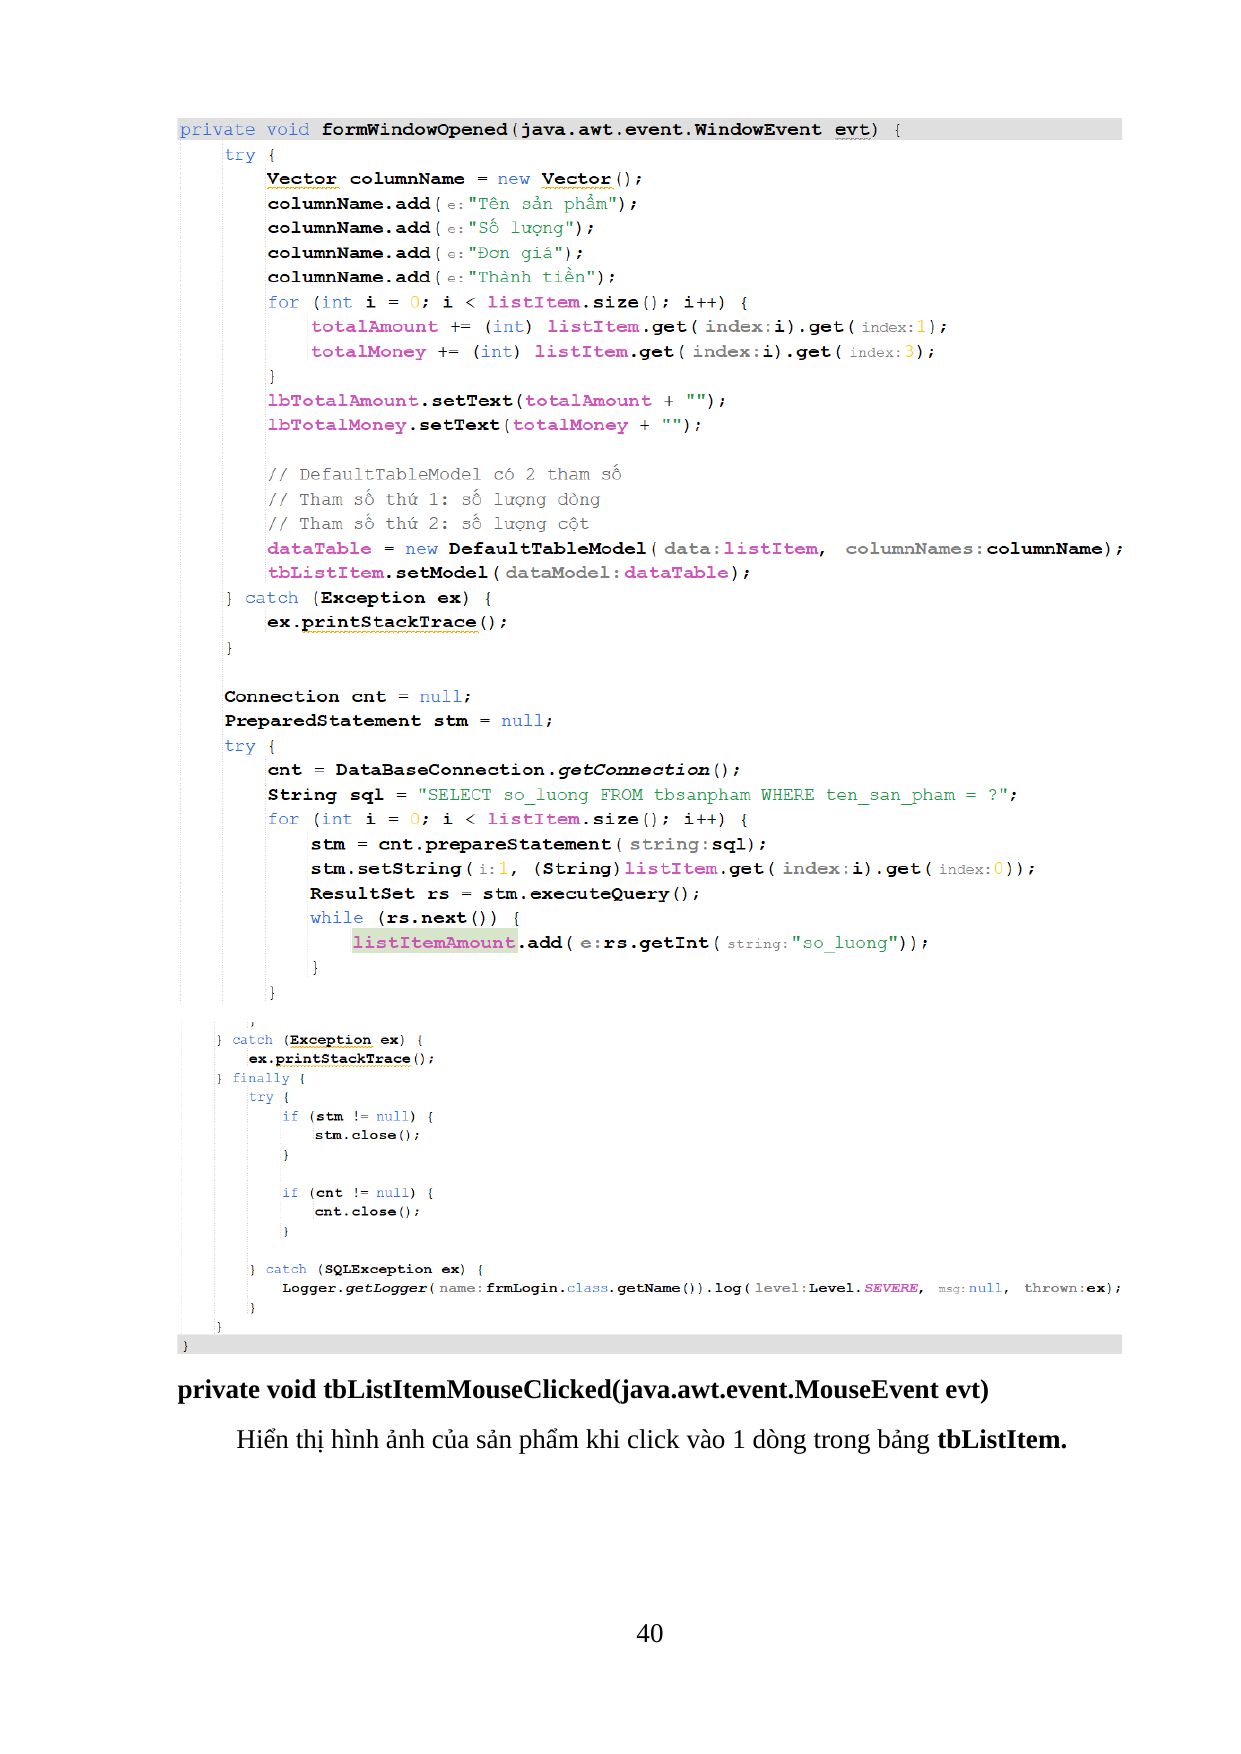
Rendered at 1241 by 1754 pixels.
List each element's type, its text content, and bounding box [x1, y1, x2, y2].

text Hiển thị hình ảnh của sản phẩm khi click vào 1 dòng trong bảng tbListItem. [177, 1423, 1122, 1454]
picture [177, 1022, 1123, 1355]
picture [177, 118, 1123, 1004]
text private void tbListItemMouseClicked(java.awt.event.MouseEvent evt) [177, 1373, 1122, 1404]
